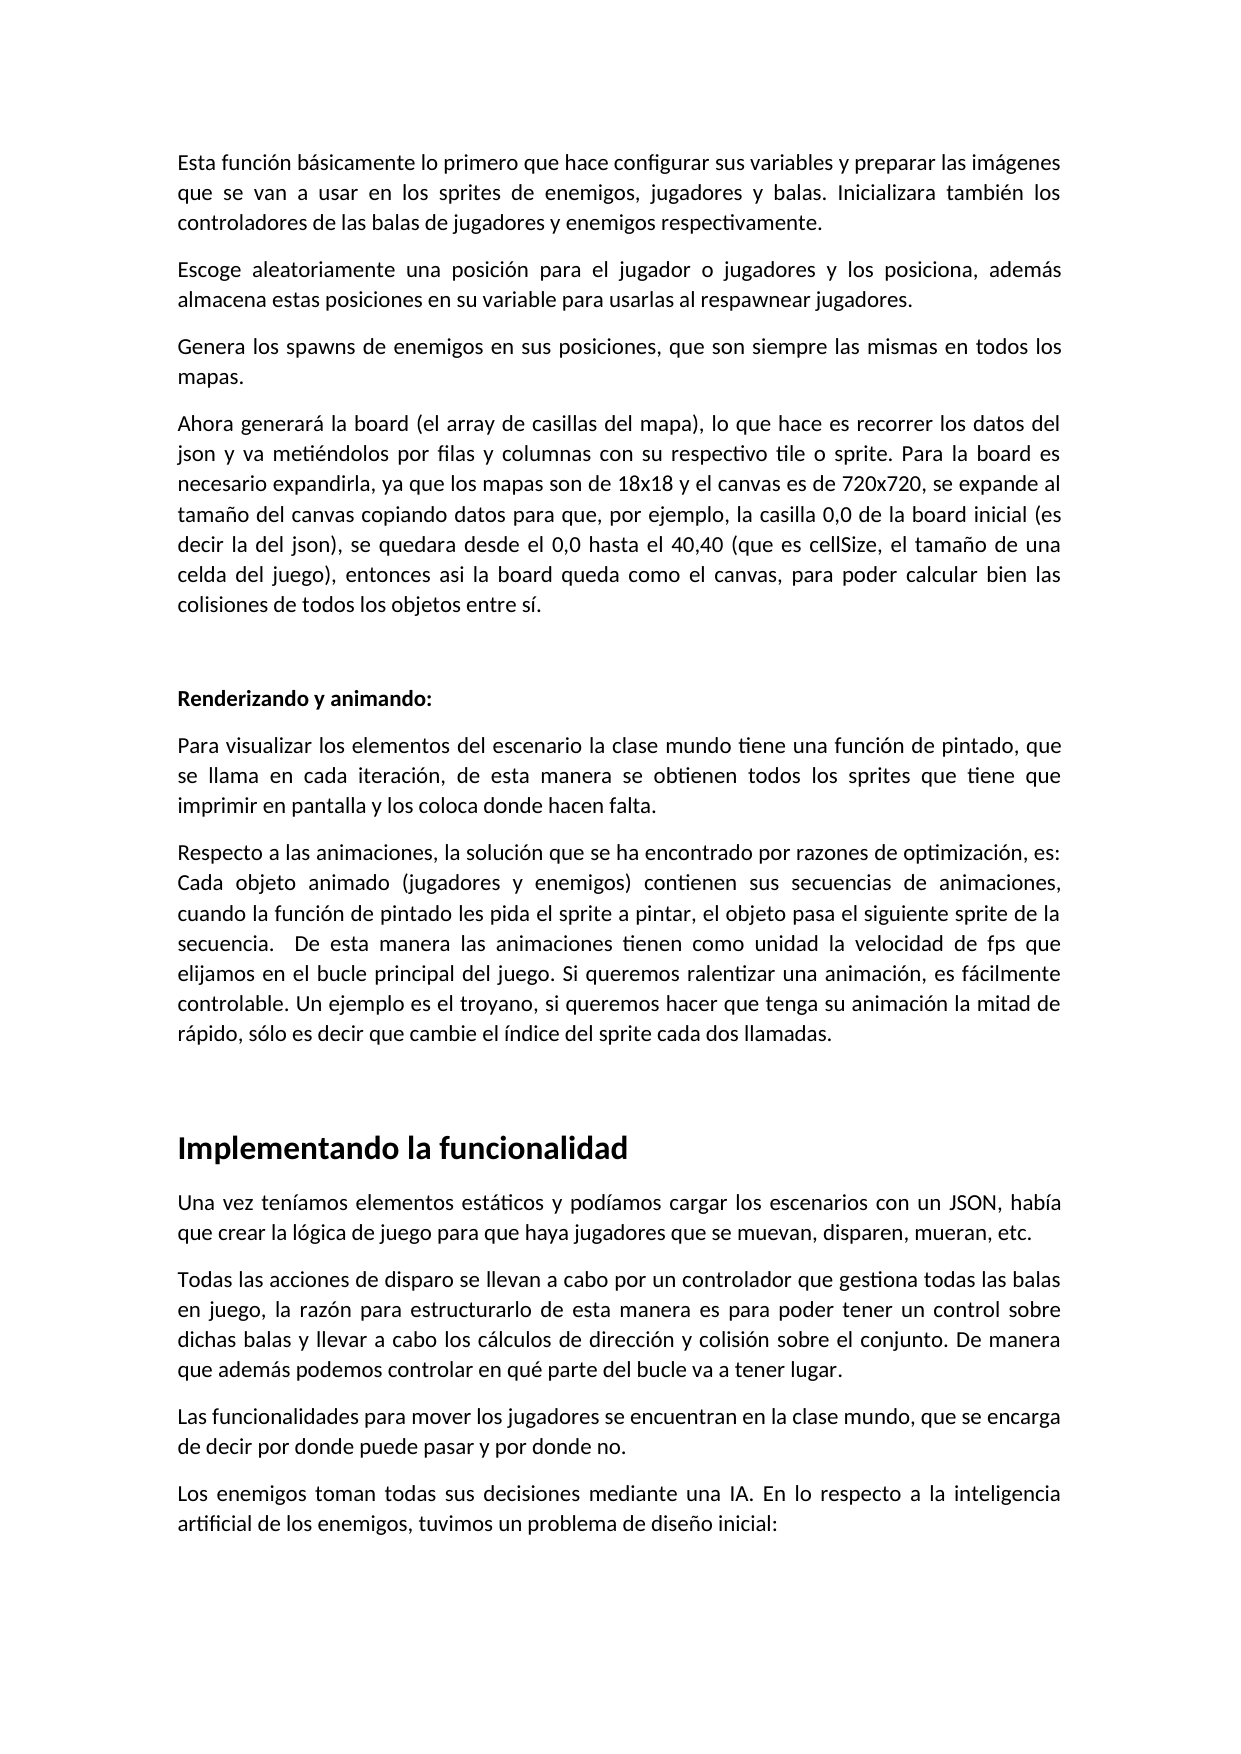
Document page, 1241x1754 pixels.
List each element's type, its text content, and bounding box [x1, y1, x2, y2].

text Los enemigos toman todas sus decisiones mediante una IA. En lo respecto a la inteligencia artificial de los enemigos, tuvimos un problema de diseño inicial: [177, 1479, 1063, 1537]
text Escoge aleatoriamente una posición para el jugador o jugadores y los posiciona, además almacena estas posiciones en su variable para usarlas al respawnear jugadores. [177, 255, 1063, 313]
text Esta función básicamente lo primero que hace configurar sus variables y preparar las imágenes que se van a usar en los sprites de enemigos, jugadores y balas. Inicializara también los controladores de las balas de jugadores y enemigos respectivamente. [177, 148, 1063, 236]
text Ahora generará la board (el array de casillas del mapa), lo que hace es recorrer los datos del json y va metiéndolos por filas y columnas con su respectivo tile o sprite. Para la board es necesario expandirla, ya que los mapas son de 18x18 y el canvas es de 720x720, se expande al tamaño del canvas copiando datos para que, por ejemplo, la casilla 0,0 de la board inicial (es decir la del json), se quedara desde el 0,0 hasta el 40,40 (que es cellSize, el tamaño de una celda del juego), entonces asi la board queda como el canvas, para poder calcular bien las colisiones de todos los objetos entre sí. [177, 409, 1063, 618]
text Renderizando y animando: [177, 684, 1063, 712]
text Implementando la funcionalidad [177, 1127, 1063, 1168]
text Genera los spawns de enemigos en sus posiciones, que son siempre las mismas en todos los mapas. [177, 332, 1063, 390]
text Para visualizar los elementos del escenario la clase mundo tiene una función de pintado, que se llama en cada iteración, de esta manera se obtienen todos los sprites que tiene que imprimir en pantalla y los coloca donde hacen falta. [177, 731, 1063, 819]
text Respecto a las animaciones, la solución que se ha encontrado por razones de optimización, es: Cada objeto animado (jugadores y enemigos) contienen sus secuencias de animaciones, cuando la función de pintado les pida el sprite a pintar, el objeto pasa el siguiente sprite de la secuencia. De esta manera las animaciones tienen como unidad la velocidad de fps que elijamos en el bucle principal del juego. Si queremos ralentizar una animación, es fácilmente controlable. Un ejemplo es el troyano, si queremos hacer que tenga su animación la mitad de rápido, sólo es decir que cambie el índice del sprite cada dos llamadas. [177, 838, 1063, 1047]
text Las funcionalidades para mover los jugadores se encuentran en la clase mundo, que se encarga de decir por donde puede pasar y por donde no. [177, 1402, 1063, 1460]
text Todas las acciones de disparo se llevan a cabo por un controlador que gestiona todas las balas en juego, la razón para estructurarlo de esta manera es para poder tener un control sobre dichas balas y llevar a cabo los cálculos de dirección y colisión sobre el conjunto. De manera que además podemos controlar en qué parte del bucle va a tener lugar. [177, 1265, 1063, 1383]
text Una vez teníamos elementos estáticos y podíamos cargar los escenarios con un JSON, había que crear la lógica de juego para que haya jugadores que se muevan, disparen, mueran, etc. [177, 1188, 1063, 1246]
